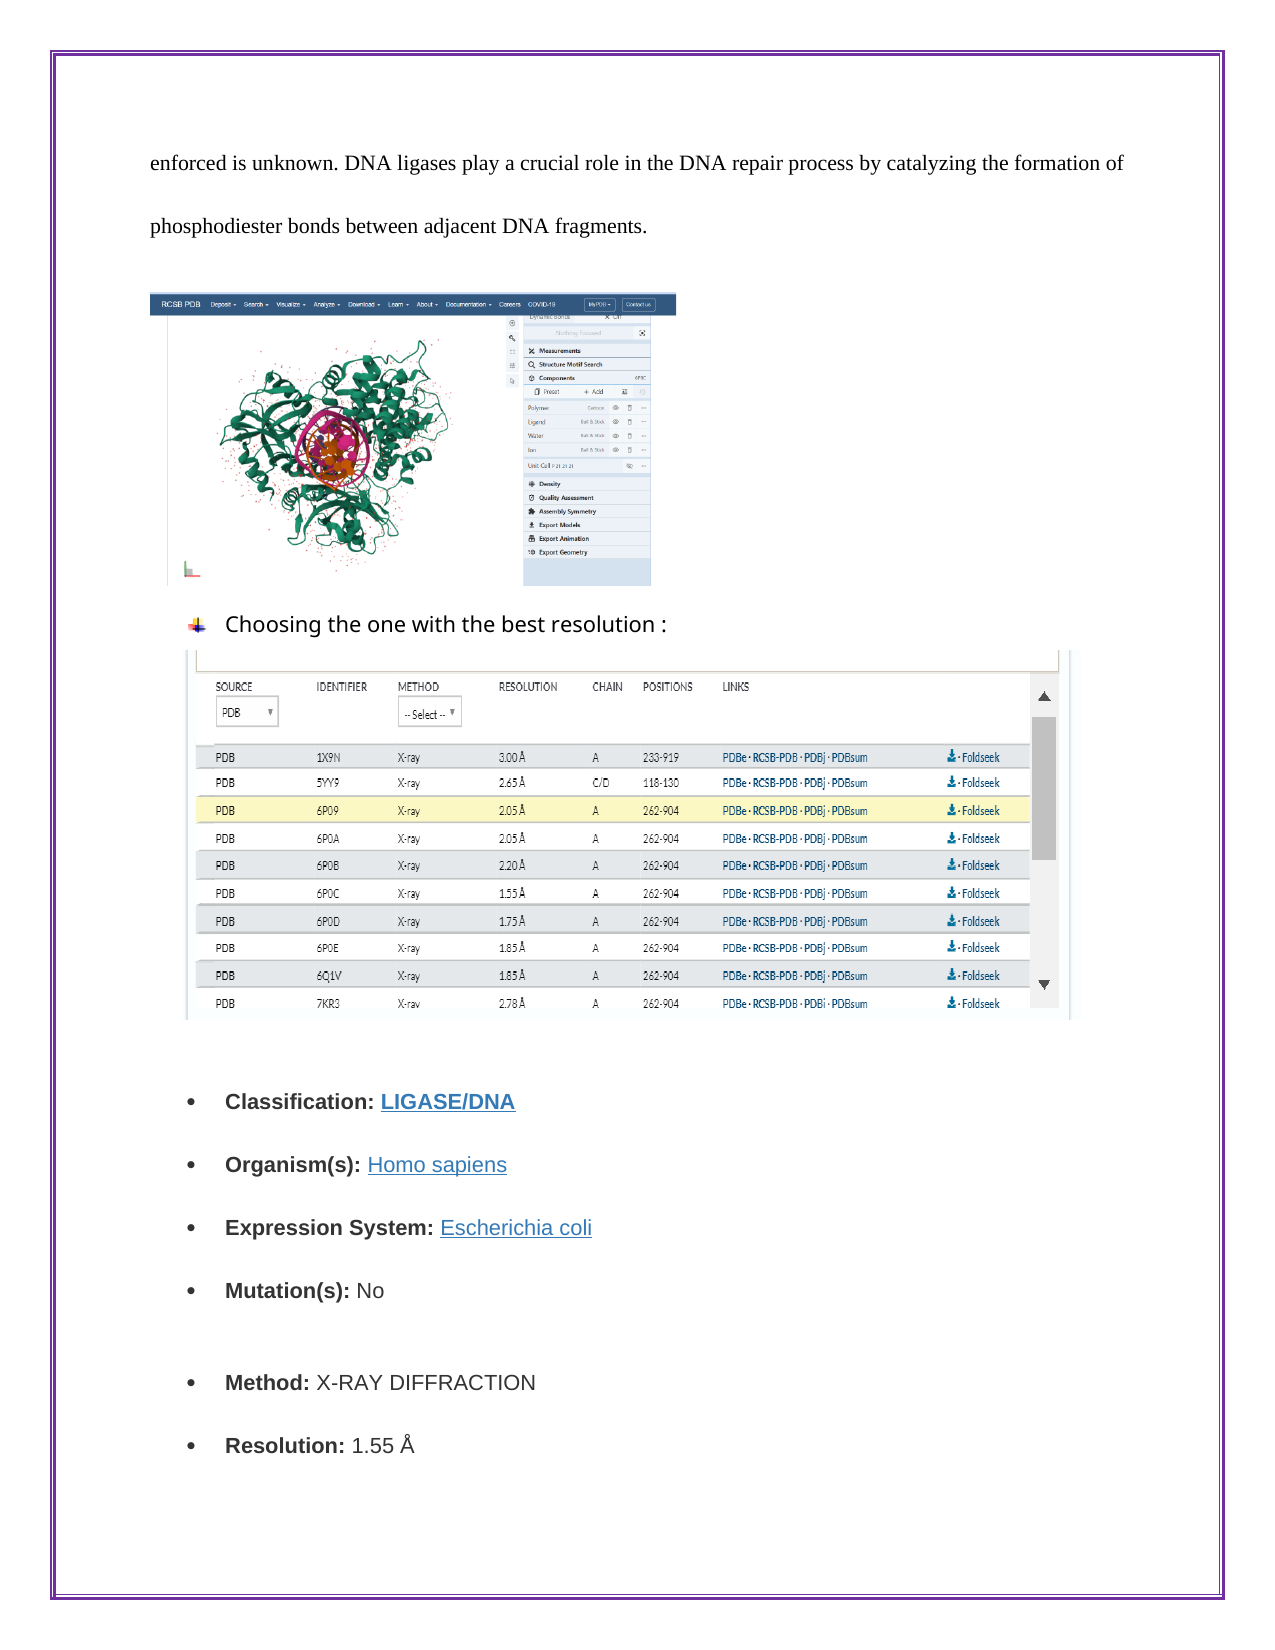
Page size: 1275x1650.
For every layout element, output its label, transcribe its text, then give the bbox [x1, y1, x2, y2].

picture [188, 616, 206, 633]
picture [150, 292, 677, 586]
list Choosing the one with the best resolution : [187, 609, 1125, 639]
list Resolution: 1.55 Å [187, 1433, 1125, 1458]
list Mutation(s): No [187, 1278, 1125, 1303]
list Method: X-RAY DIFFRACTION [187, 1370, 1125, 1395]
list Organism(s): Homo sapiens [187, 1152, 1125, 1177]
picture [181, 650, 1082, 1020]
list Expression System: Escherichia coli [187, 1215, 1125, 1240]
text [150, 150, 1125, 238]
